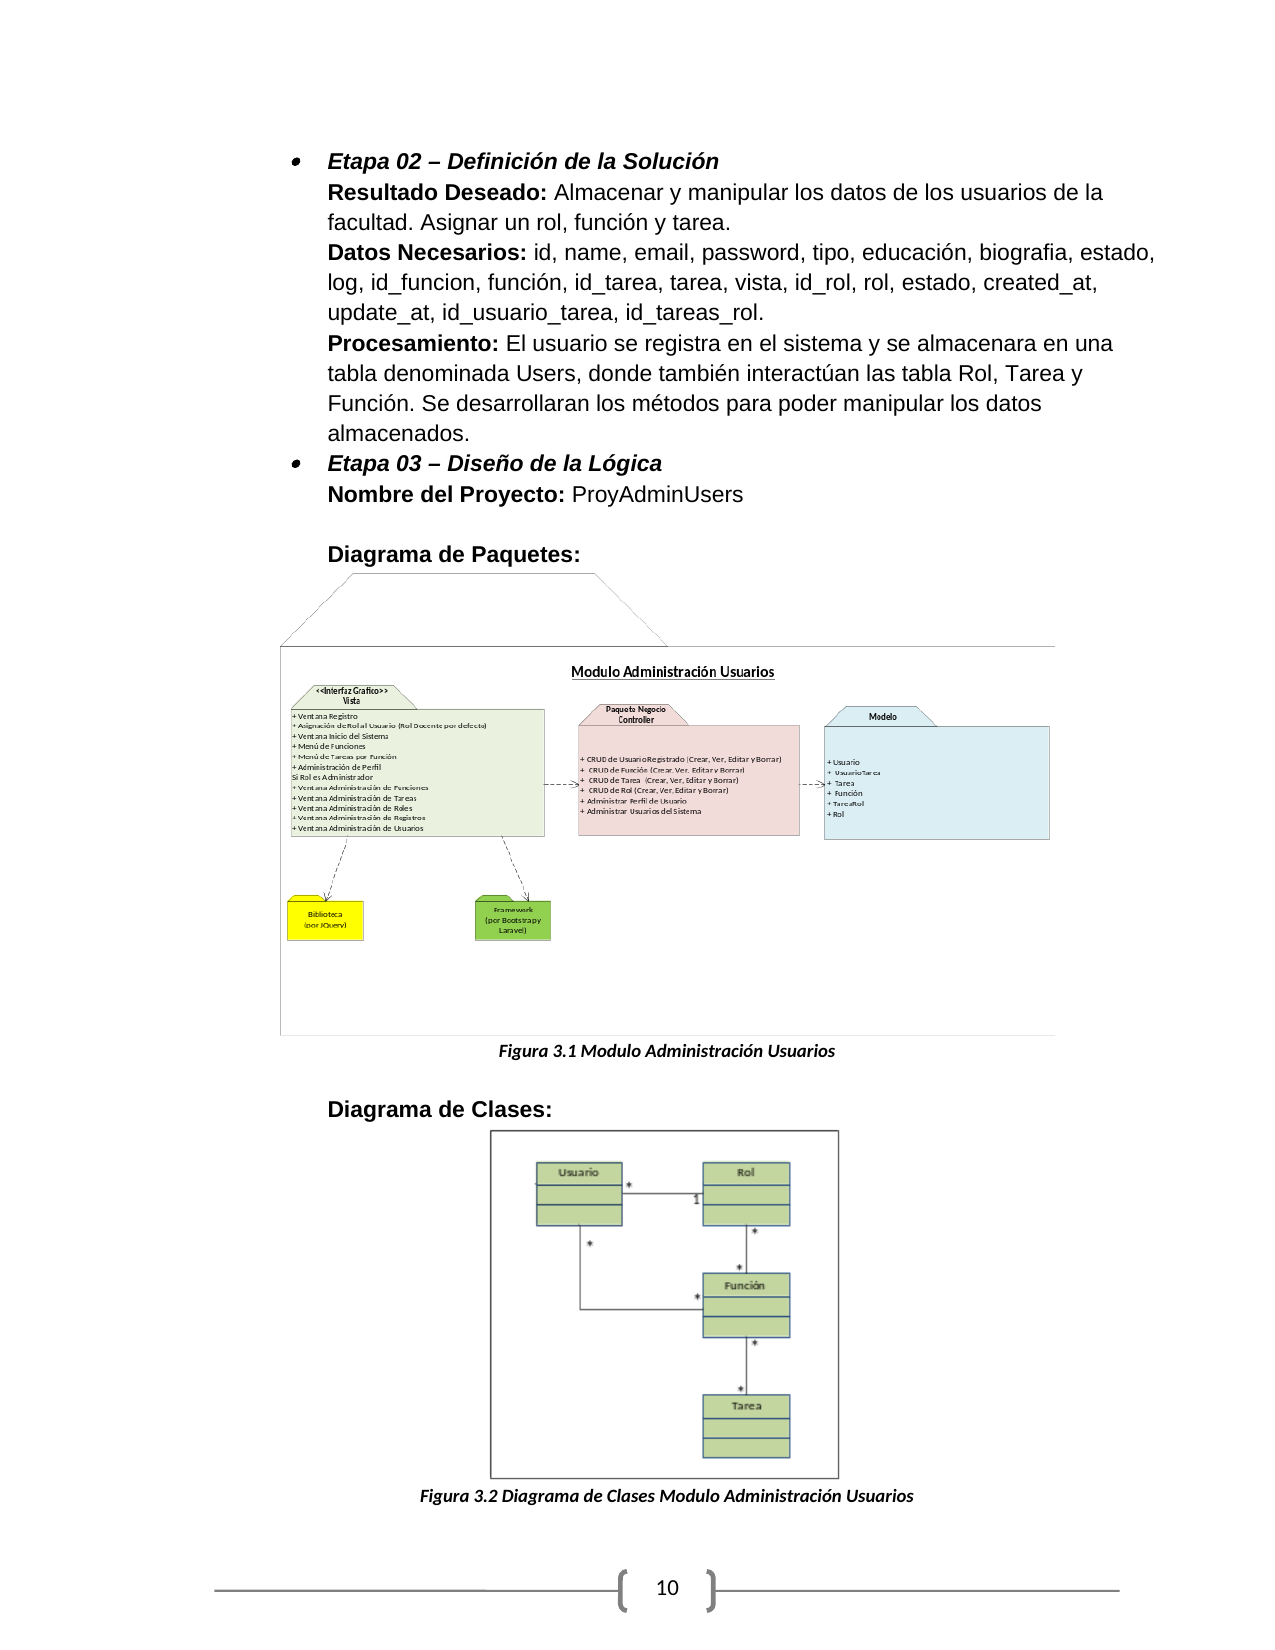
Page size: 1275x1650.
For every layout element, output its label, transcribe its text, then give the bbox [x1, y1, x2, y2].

list Resultado Deseado: Almacenar y manipular los datos de los usuarios de la facultad. Asignar un rol, función y tarea. [327, 178, 1157, 235]
list Procesamiento: El usuario se registra en el sistema y se almacenara en una tabla denominada Users, donde también interactúan las tabla Rol, Tarea y Función. Se desarrollaran los métodos para poder manipular los datos almacenados. [327, 329, 1157, 447]
list Diagrama de Clases: [327, 1096, 1157, 1122]
list Etapa 02 – Definición de la Solución [290, 148, 1157, 175]
list Figura 3.1 Modulo Administración Usuarios [177, 1039, 1157, 1062]
list Figura 3.2 Diagrama de Clases Modulo Administración Usuarios [177, 1484, 1157, 1507]
list Diagrama de Paquetes: [327, 541, 1157, 567]
list Datos Necesarios: id, name, email, password, tipo, educación, biografia, estado, log, id_funcion, función, id_tarea, tarea, vista, id_rol, rol, estado, created_at, update_at, id_usuario_tarea, id_tareas_rol. [327, 239, 1157, 326]
list Etapa 03 – Diseño de la Lógica [290, 450, 1157, 477]
list Nombre del Proyecto: ProyAdminUsers [327, 481, 1157, 507]
